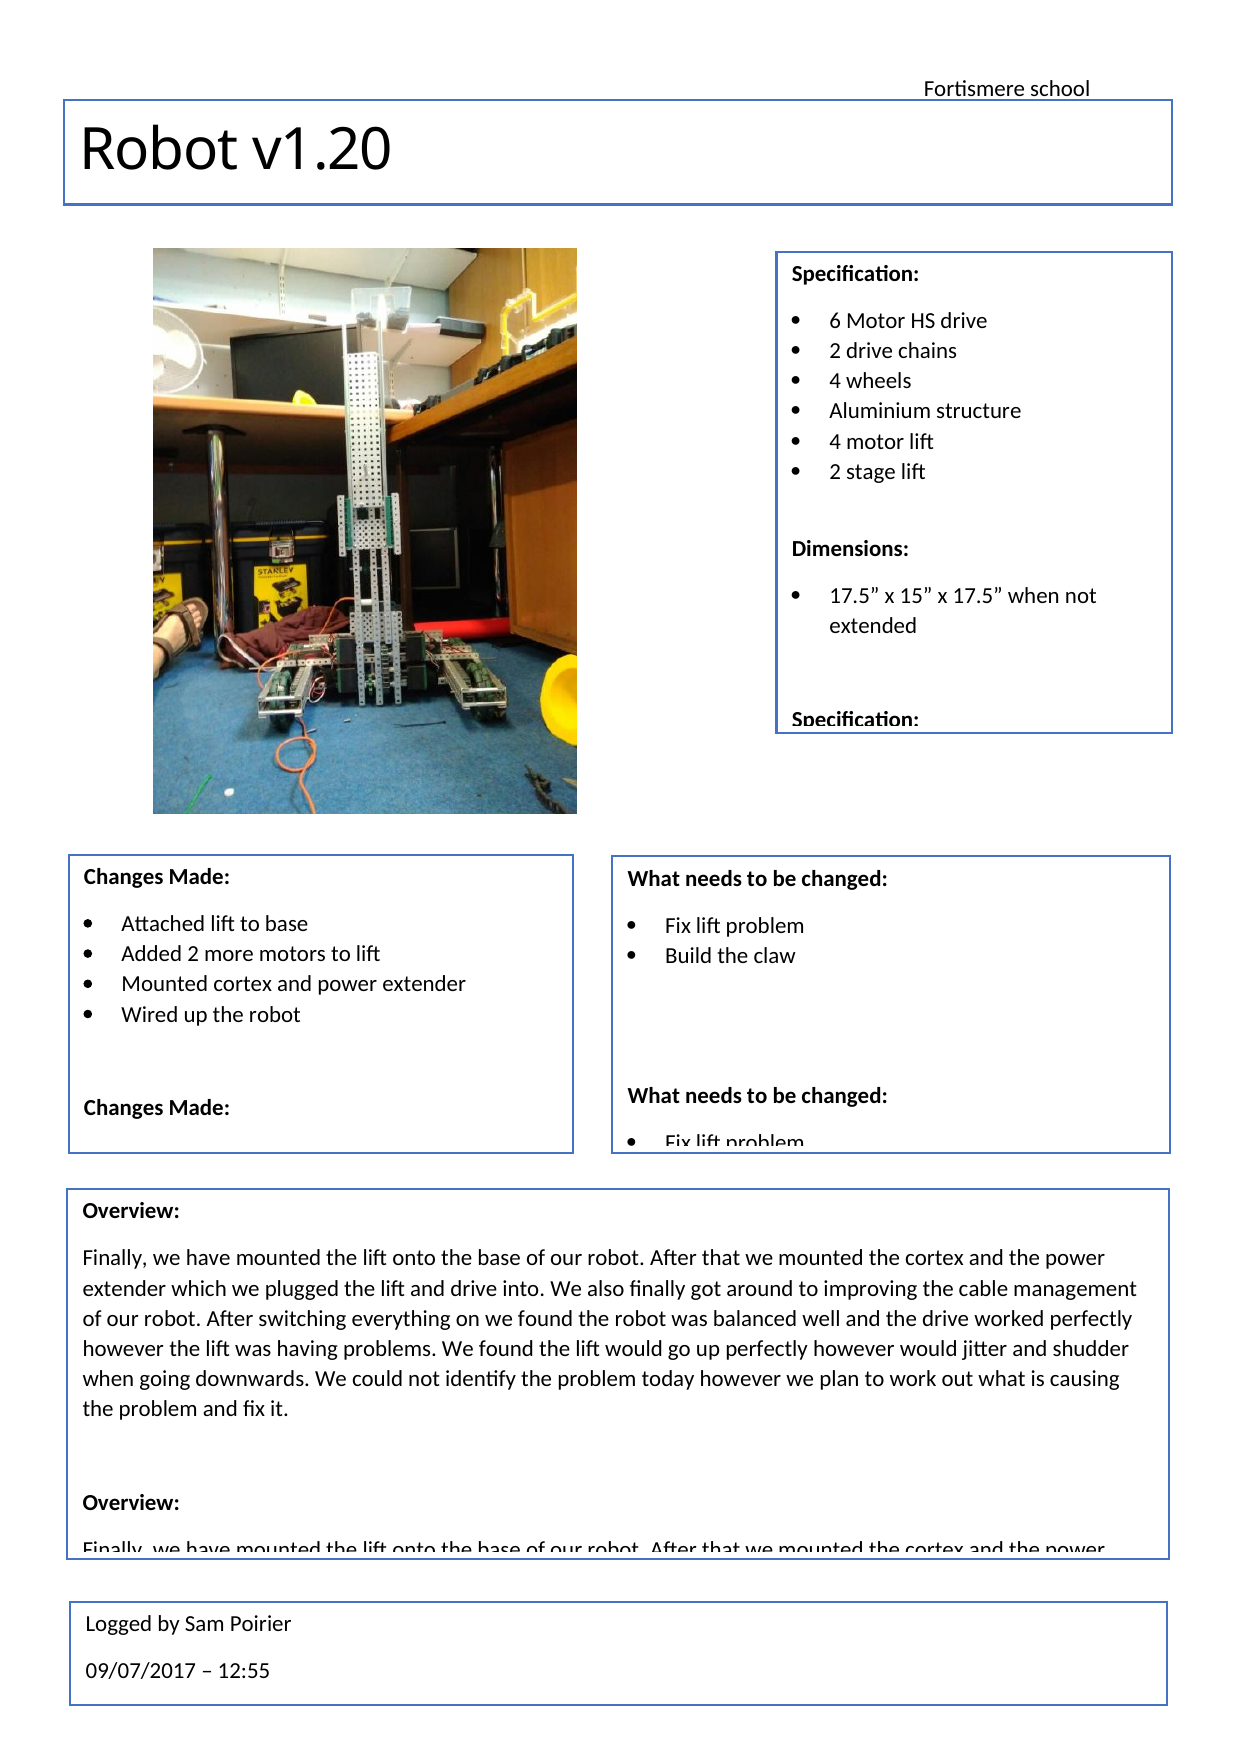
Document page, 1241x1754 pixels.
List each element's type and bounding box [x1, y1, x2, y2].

picture [153, 248, 577, 814]
